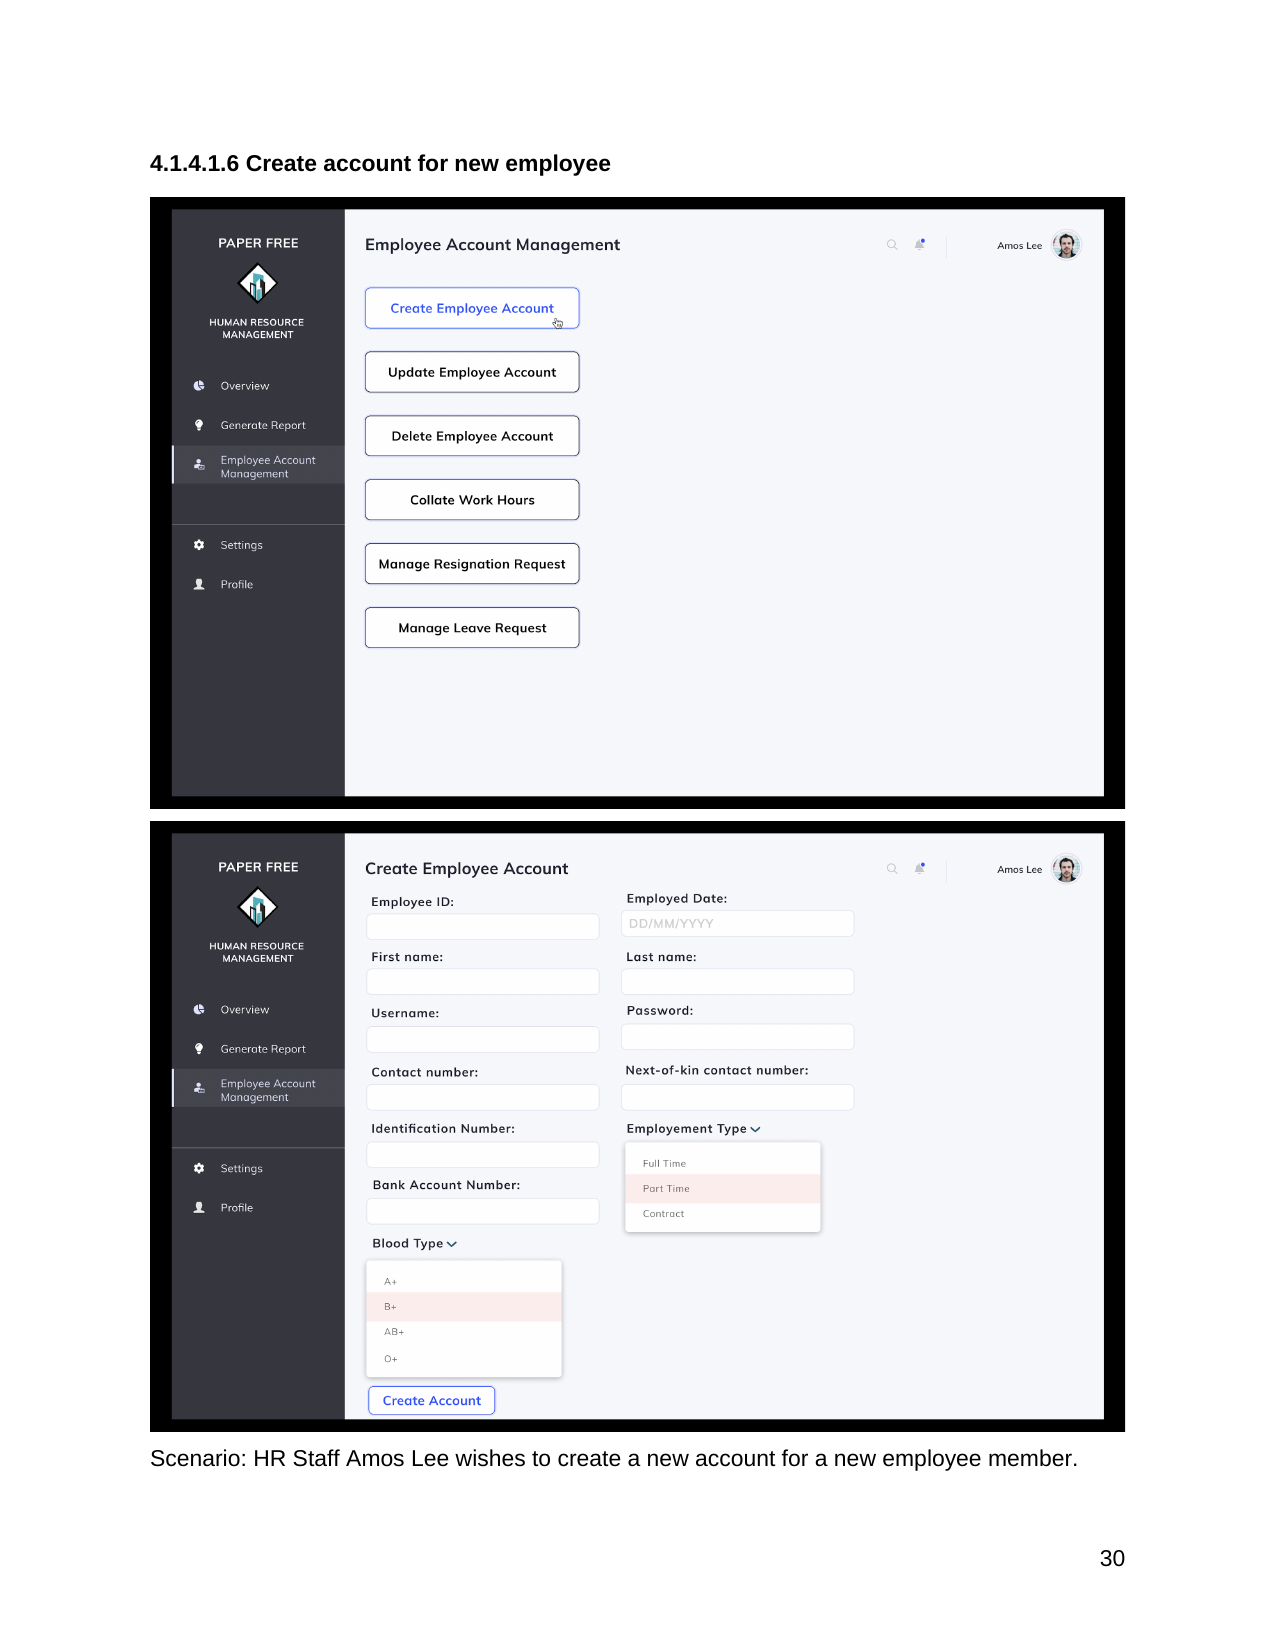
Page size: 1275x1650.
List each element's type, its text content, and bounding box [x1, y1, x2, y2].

subtitle 4.1.4.1.6 Create account for new employee [150, 150, 1125, 176]
picture [150, 197, 1125, 809]
picture [150, 821, 1125, 1432]
text Scenario: HR Staff Amos Lee wishes to create a new account for a new employee member. [150, 1445, 1125, 1471]
